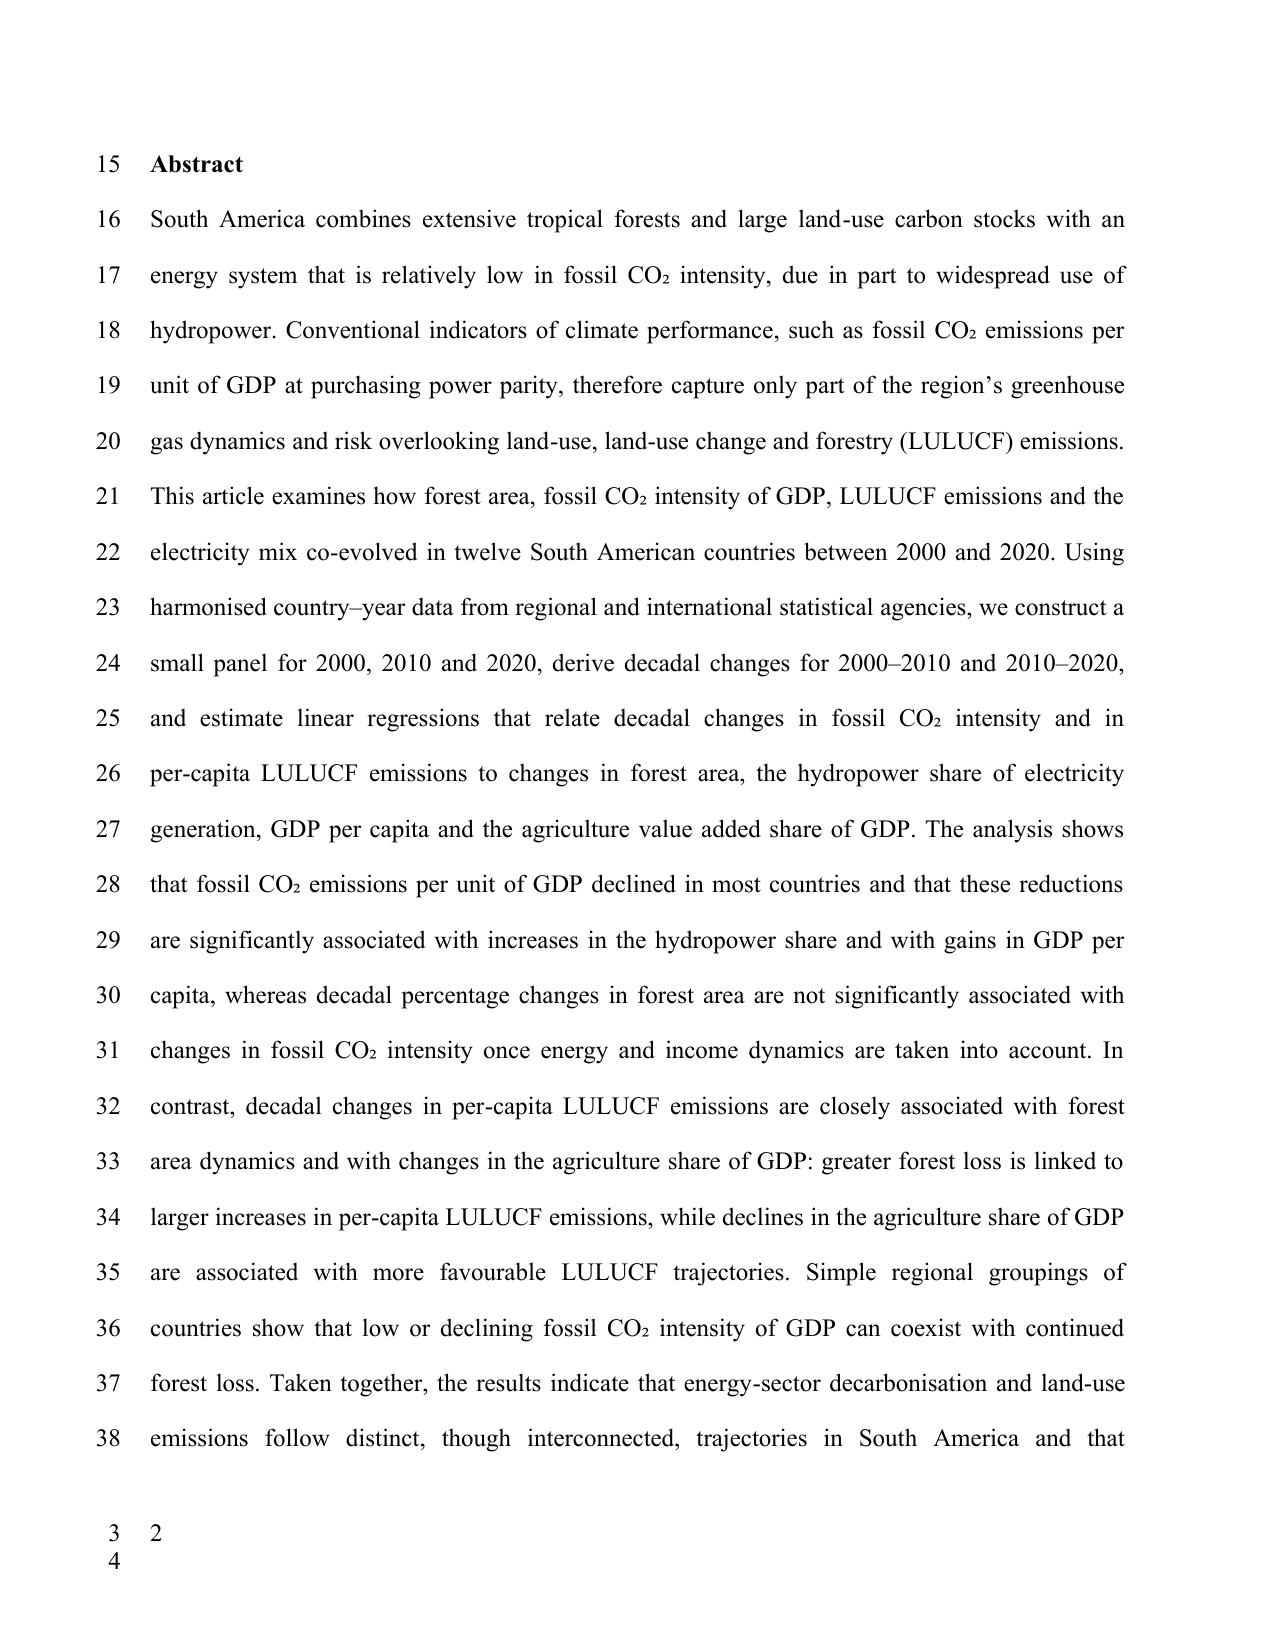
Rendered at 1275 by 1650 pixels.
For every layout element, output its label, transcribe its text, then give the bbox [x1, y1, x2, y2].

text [150, 205, 1125, 1452]
subtitle Abstract [150, 150, 1125, 178]
